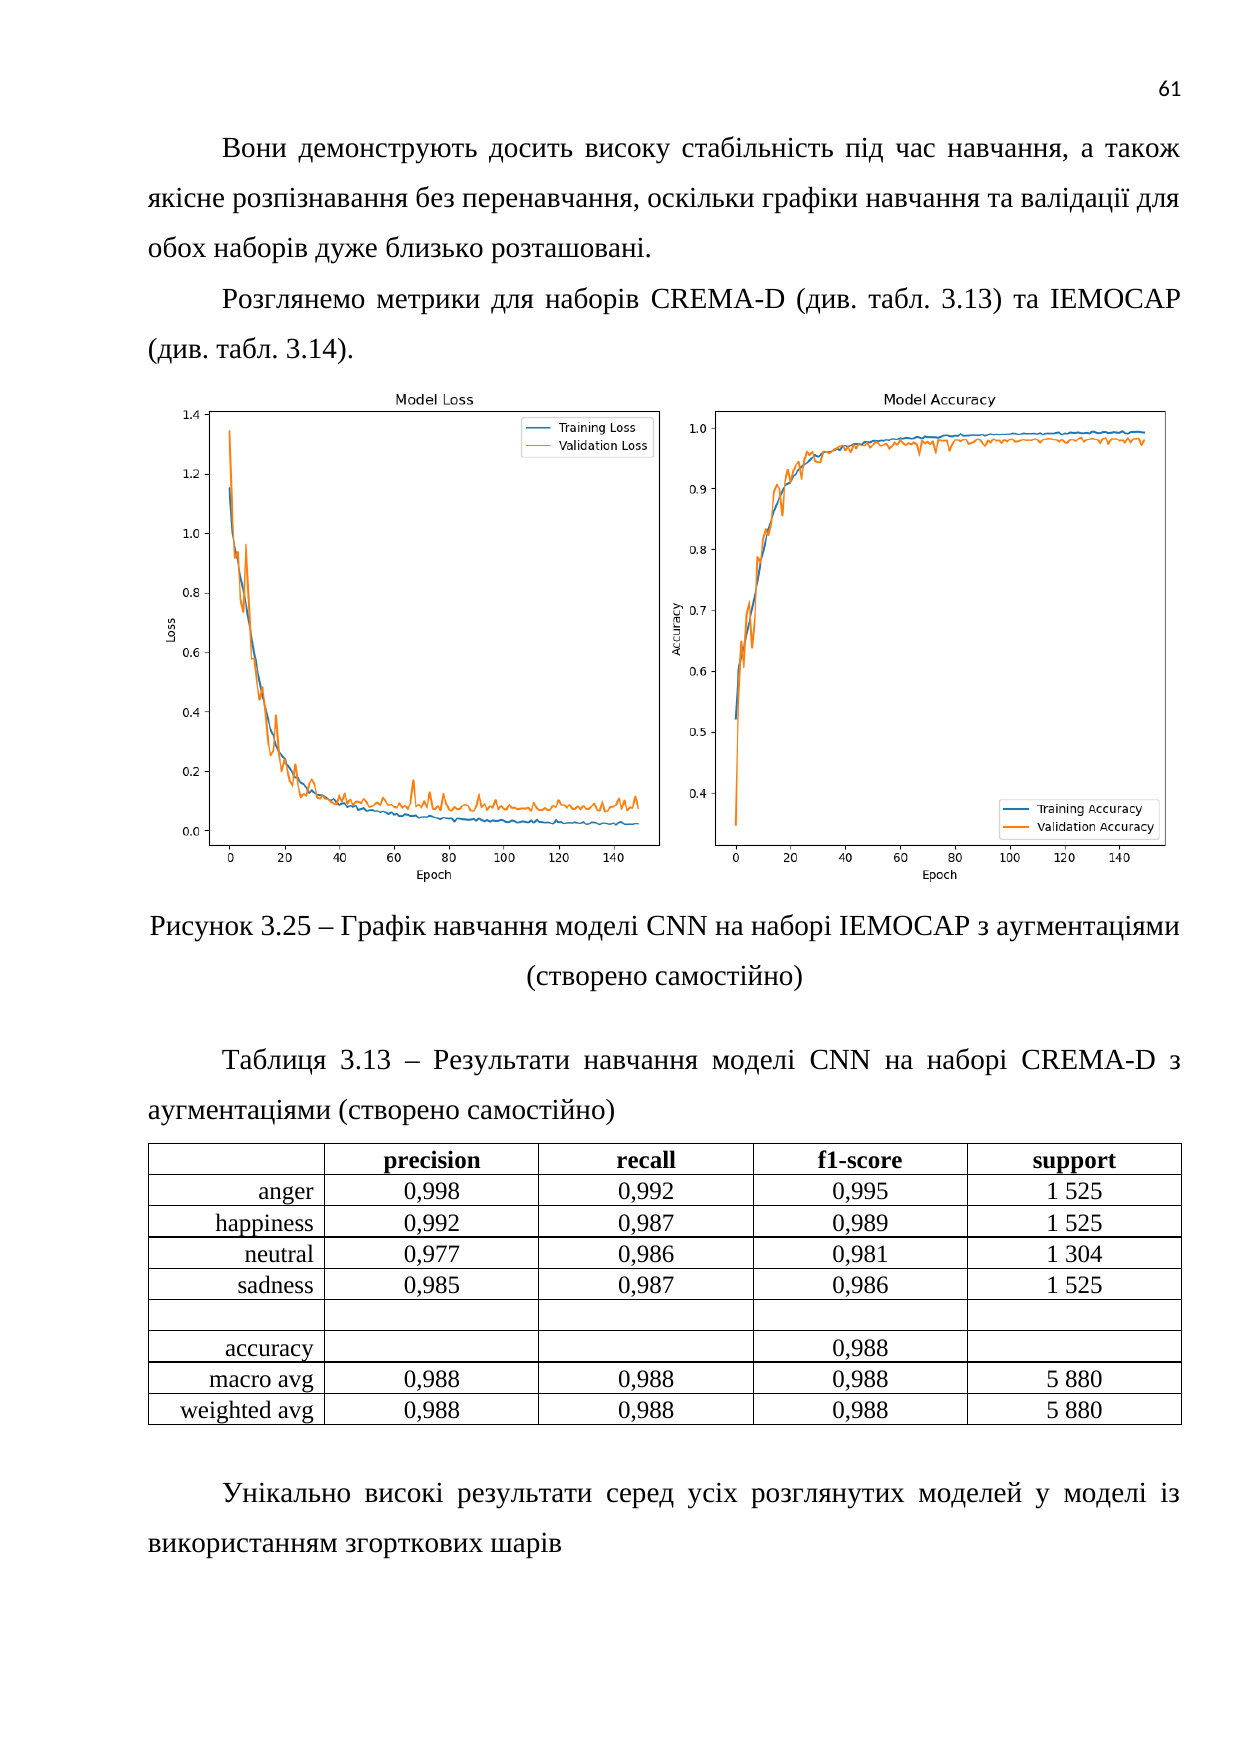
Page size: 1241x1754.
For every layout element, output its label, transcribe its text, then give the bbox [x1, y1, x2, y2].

table_cell 0,985 [325, 1269, 538, 1299]
table_cell 0,987 [539, 1269, 753, 1299]
table_cell 1 525 [968, 1206, 1181, 1236]
table_cell 0,988 [325, 1394, 538, 1424]
table_cell 1 525 [968, 1269, 1181, 1299]
table_header precision [325, 1144, 538, 1174]
table_cell 0,988 [539, 1394, 753, 1424]
table_cell sadness [149, 1269, 324, 1299]
table_cell 0,992 [539, 1175, 753, 1205]
table_cell 0,977 [325, 1238, 538, 1268]
table_cell [968, 1331, 1181, 1361]
text Рисунок 3.25 – Графік навчання моделі CNN на наборі IEMOCAP з аугментаціями (створено самостійно) [148, 908, 1181, 992]
table_cell [325, 1300, 538, 1330]
text Таблиця 3.13 – Результати навчання моделі CNN на наборі CREMA-D з аугментаціями (створено самостійно) [148, 1042, 1181, 1126]
table_cell 0,989 [754, 1206, 967, 1236]
table_cell happiness [149, 1206, 324, 1236]
table_cell 0,988 [325, 1363, 538, 1393]
table_cell 0,995 [754, 1175, 967, 1205]
table_header support [968, 1144, 1181, 1174]
text Вони демонструють досить високу стабільність під час навчання, а також якісне розпізнавання без перенавчання, оскільки графіки навчання та валідації для обох наборів дуже близько розташовані. [148, 130, 1181, 264]
table_cell 0,981 [754, 1238, 967, 1268]
table_cell 1 525 [968, 1175, 1181, 1205]
table_header recall [539, 1144, 753, 1174]
table_cell [539, 1331, 753, 1361]
table_cell neutral [149, 1238, 324, 1268]
table_header f1-score [754, 1144, 967, 1174]
table_cell 0,988 [754, 1363, 967, 1393]
table_cell 5 880 [968, 1363, 1181, 1393]
table_cell [968, 1300, 1181, 1330]
table_cell 5 880 [968, 1394, 1181, 1424]
picture [152, 381, 1177, 894]
table_cell macro avg [149, 1363, 324, 1393]
table_cell 0,998 [325, 1175, 538, 1205]
table_cell [754, 1300, 967, 1330]
table_cell anger [149, 1175, 324, 1205]
table_cell weighted avg [149, 1394, 324, 1424]
table_cell 0,988 [754, 1394, 967, 1424]
table_header [149, 1144, 324, 1174]
table_cell 0,987 [539, 1206, 753, 1236]
table_cell 0,992 [325, 1206, 538, 1236]
table_cell [325, 1331, 538, 1361]
text Розглянемо метрики для наборів CREMA-D (див. табл. 3.13) та IEMOCAP (див. табл. 3.14). [148, 281, 1181, 365]
table_cell 0,988 [754, 1331, 967, 1361]
table_cell [539, 1300, 753, 1330]
table_cell 0,986 [754, 1269, 967, 1299]
table_cell 0,988 [539, 1363, 753, 1393]
table_cell accuracy [149, 1331, 324, 1361]
text Унікально високі результати серед усіх розглянутих моделей у моделі із використанням згорткових шарів [148, 1475, 1181, 1559]
table_cell 1 304 [968, 1238, 1181, 1268]
table_cell [149, 1300, 324, 1330]
table_cell 0,986 [539, 1238, 753, 1268]
